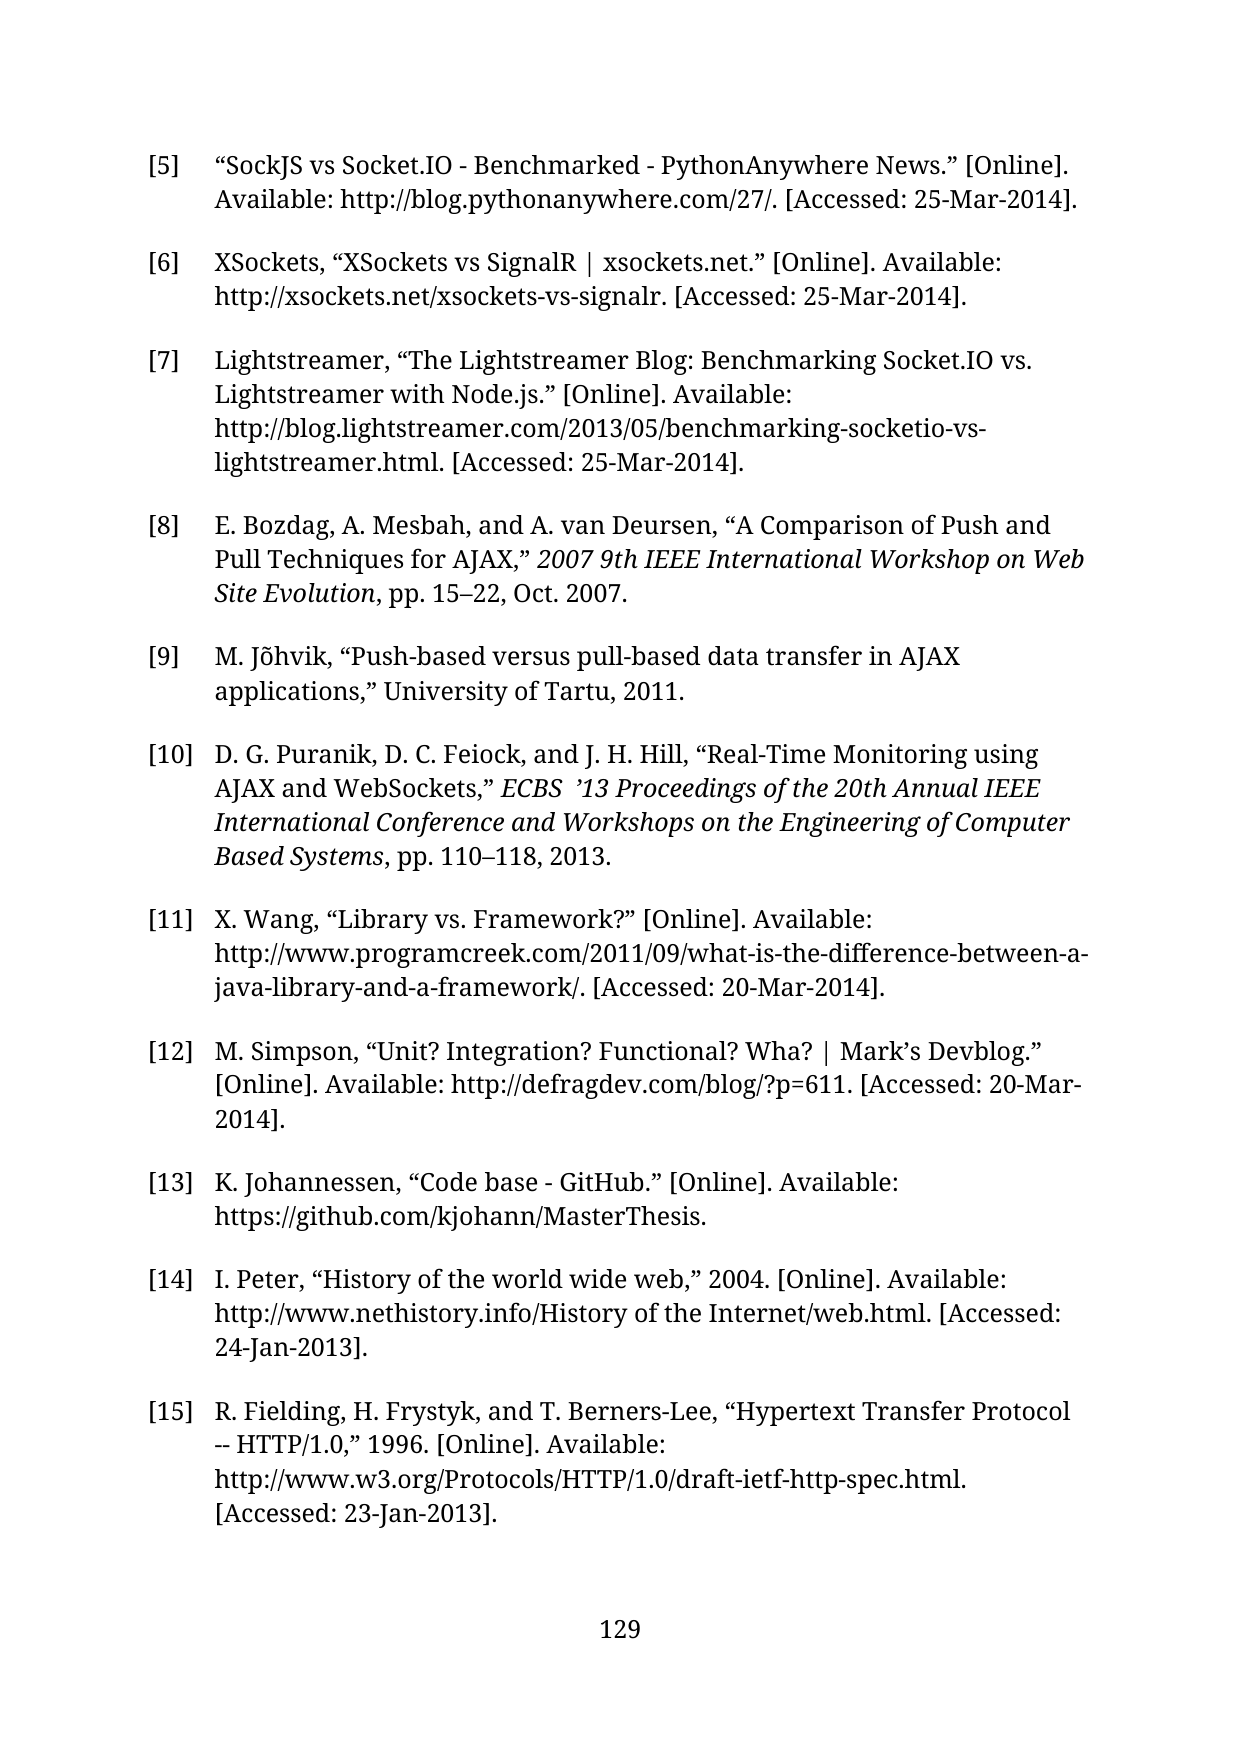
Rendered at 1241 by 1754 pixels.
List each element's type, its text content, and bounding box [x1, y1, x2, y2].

text [14] I. Peter, “History of the world wide web,” 2004. [Online]. Available: http://www.nethistory.info/History of the Internet/web.html. [Accessed: 24-Jan-2013]. [148, 1262, 1092, 1364]
text [15] R. Fielding, H. Frystyk, and T. Berners-Lee, “Hypertext Transfer Protocol -- HTTP/1.0,” 1996. [Online]. Available: http://www.w3.org/Protocols/HTTP/1.0/draft-ietf-http-spec.html. [Accessed: 23-Jan-2013]. [148, 1393, 1092, 1529]
text [5] “SockJS vs Socket.IO - Benchmarked - PythonAnywhere News.” [Online]. Available: http://blog.pythonanywhere.com/27/. [Accessed: 25-Mar-2014]. [148, 148, 1092, 216]
text [8] E. Bozdag, A. Mesbah, and A. van Deursen, “A Comparison of Push and Pull Techniques for AJAX,” 2007 9th IEEE International Workshop on Web Site Evolution, pp. 15–22, Oct. 2007. [148, 508, 1092, 610]
text [6] XSockets, “XSockets vs SignalR | xsockets.net.” [Online]. Available: http://xsockets.net/xsockets-vs-signalr. [Accessed: 25-Mar-2014]. [148, 245, 1092, 313]
text [7] Lightstreamer, “The Lightstreamer Blog: Benchmarking Socket.IO vs. Lightstreamer with Node.js.” [Online]. Available: http://blog.lightstreamer.com/2013/05/benchmarking-socketio-vs-lightstreamer.html. [Accessed: 25-Mar-2014]. [148, 342, 1092, 478]
text [9] M. Jõhvik, “Push-based versus pull-based data transfer in AJAX applications,” University of Tartu, 2011. [148, 639, 1092, 707]
text [10] D. G. Puranik, D. C. Feiock, and J. H. Hill, “Real-Time Monitoring using AJAX and WebSockets,” ECBS ’13 Proceedings of the 20th Annual IEEE International Conference and Workshops on the Engineering of Computer Based Systems, pp. 110–118, 2013. [148, 736, 1092, 873]
text [11] X. Wang, “Library vs. Framework?” [Online]. Available: http://www.programcreek.com/2011/09/what-is-the-difference-between-a-java-library-and-a-framework/. [Accessed: 20-Mar-2014]. [148, 902, 1092, 1004]
text [12] M. Simpson, “Unit? Integration? Functional? Wha? | Mark’s Devblog.” [Online]. Available: http://defragdev.com/blog/?p=611. [Accessed: 20-Mar-2014]. [148, 1033, 1092, 1135]
text [13] K. Johannessen, “Code base - GitHub.” [Online]. Available: https://github.com/kjohann/MasterThesis. [148, 1164, 1092, 1233]
